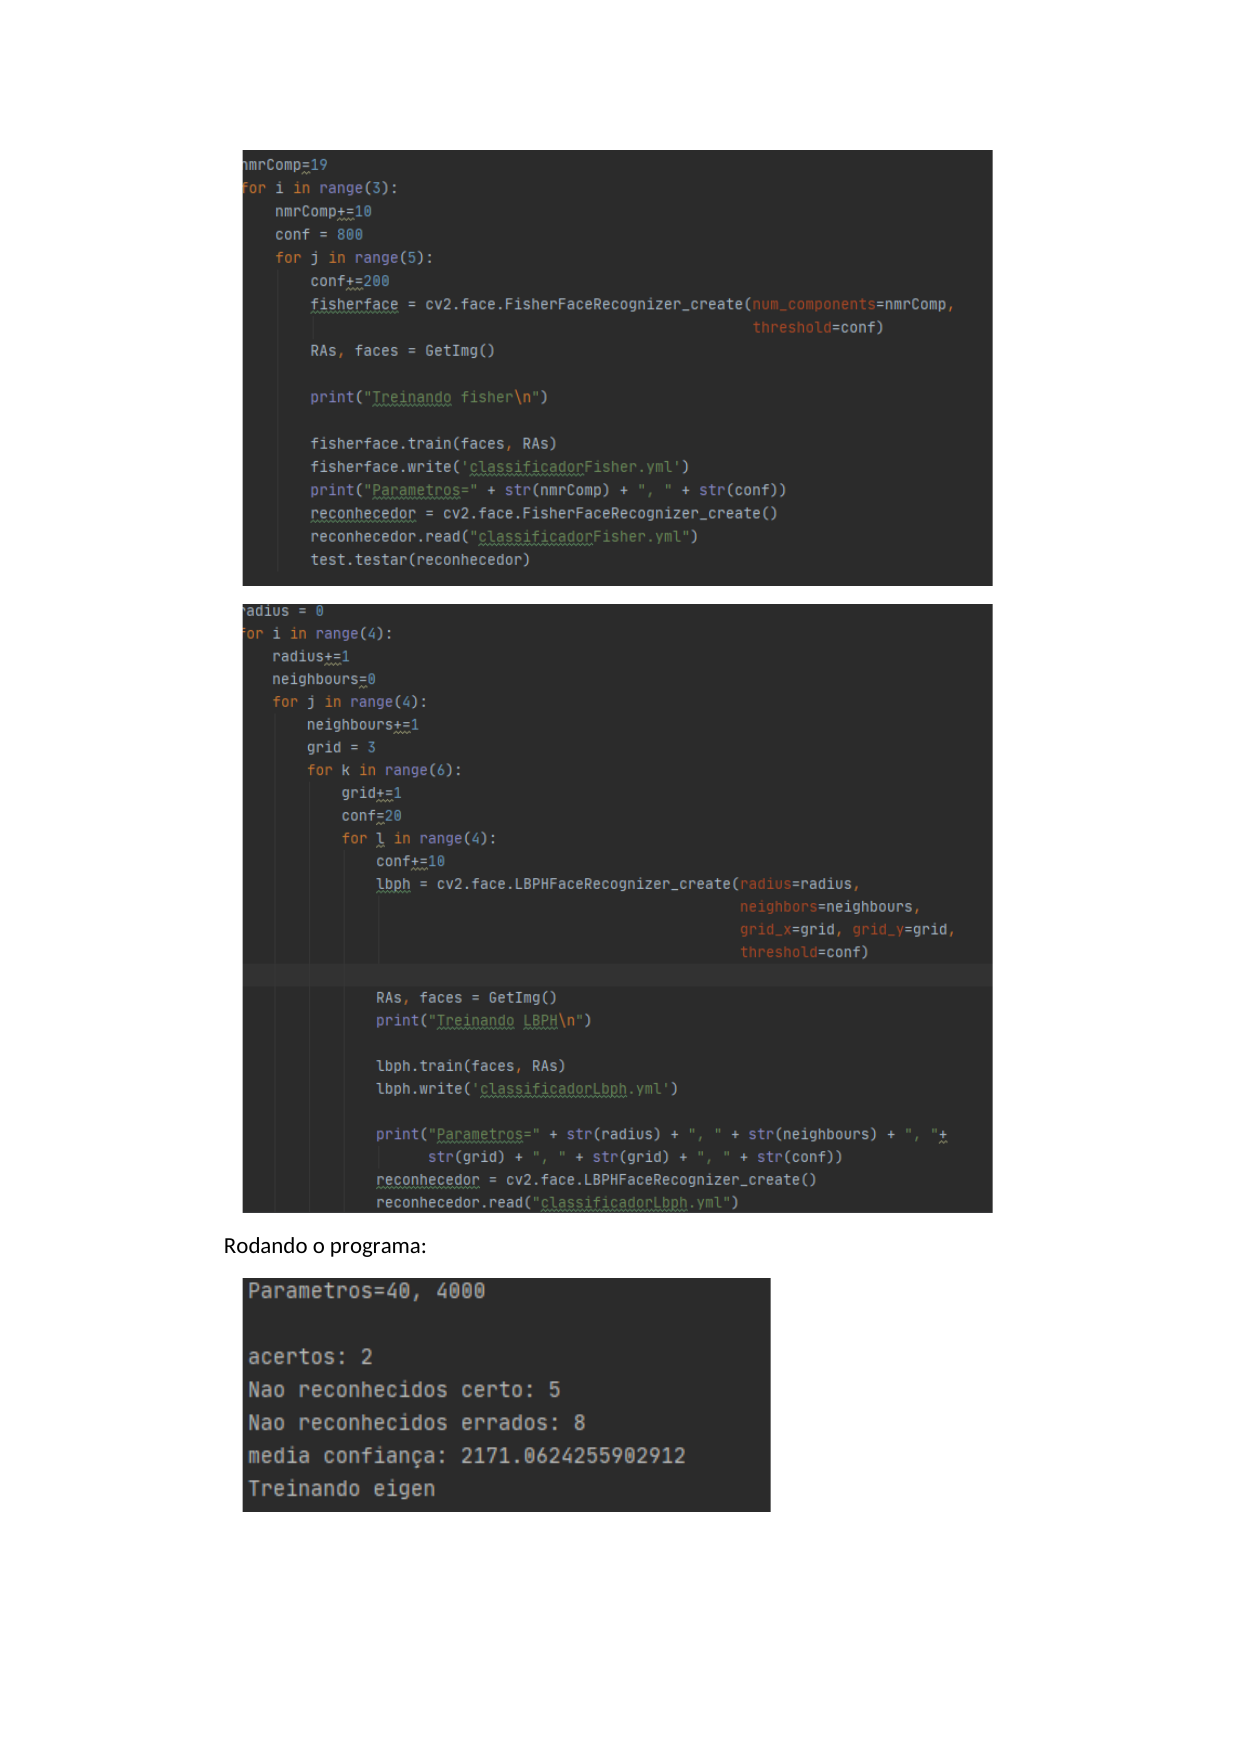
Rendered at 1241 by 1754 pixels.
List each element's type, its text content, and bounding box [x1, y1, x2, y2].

text Rodando o programa: [150, 1231, 1090, 1259]
